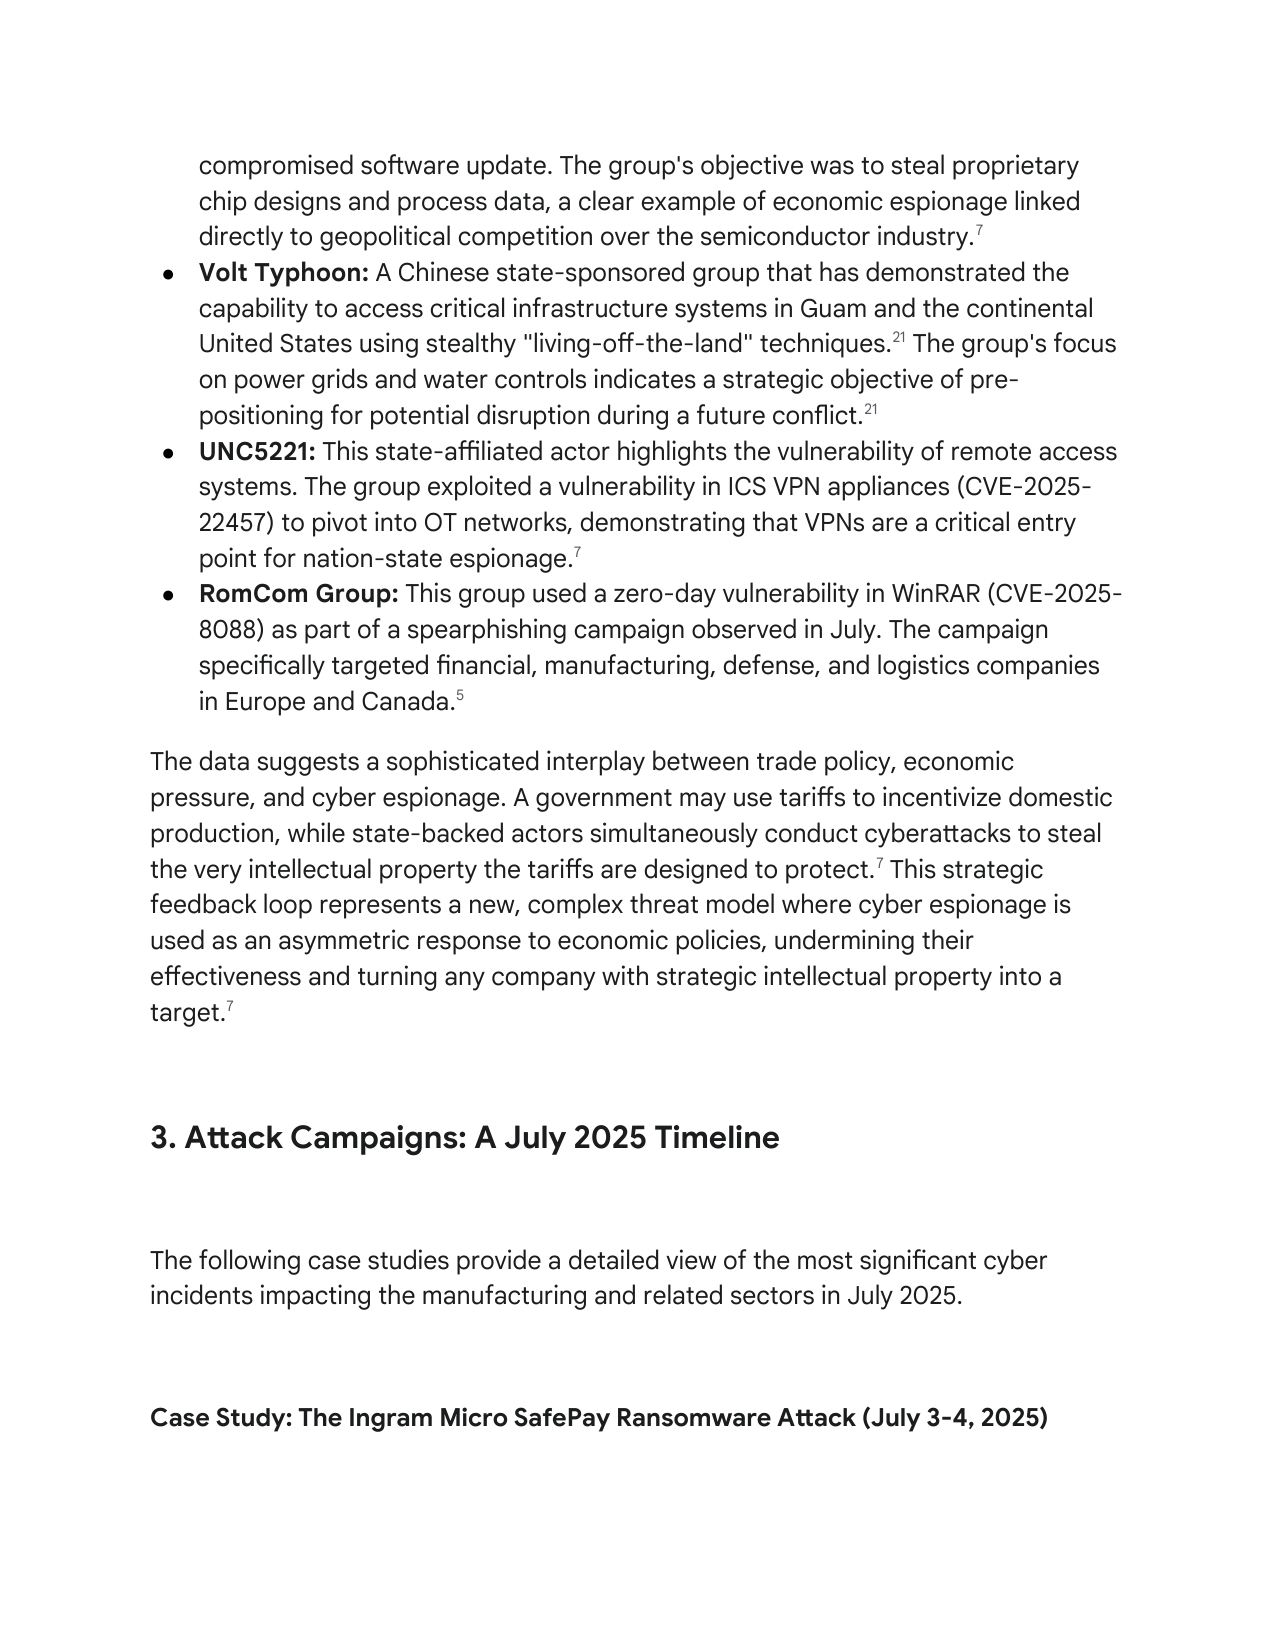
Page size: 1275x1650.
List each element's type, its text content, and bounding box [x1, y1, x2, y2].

list RomCom Group: This group used a zero-day vulnerability in WinRAR (CVE-2025-8088) as part of a spearphishing campaign observed in July. The campaign specifically targeted financial, manufacturing, defense, and logistics companies in Europe and Canada.5 [161, 579, 1125, 717]
text The data suggests a sophisticated interplay between trade policy, economic pressure, and cyber espionage. A government may use tariffs to incentivize domestic production, while state-backed actors simultaneously conduct cyberattacks to steal the very intellectual property the tariffs are designed to protect.7 This strategic feedback loop represents a new, complex threat model where cyber espionage is used as an asymmetric response to economic policies, undermining their effectiveness and turning any company with strategic intellectual property into a target.7 [150, 747, 1125, 1028]
list Volt Typhoon: A Chinese state-sponsored group that has demonstrated the capability to access critical infrastructure systems in Guam and the continental United States using stealthy "living-off-the-land" techniques.21 The group's focus on power grids and water controls indicates a strategic objective of pre-positioning for potential disruption during a future conflict.21 [161, 257, 1125, 431]
subtitle Case Study: The Ingram Micro SafePay Ransomware Attack (July 3-4, 2025) [150, 1402, 1125, 1433]
list UNC5221: This state-affiliated actor highlights the vulnerability of remote access systems. The group exploited a vulnerability in ICS VPN appliances (CVE-2025-22457) to pivot into OT networks, demonstrating that VPNs are a critical entry point for nation-state espionage.7 [161, 436, 1125, 574]
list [161, 150, 1125, 253]
text The following case studies provide a detailed view of the most significant cyber incidents impacting the manufacturing and related sectors in July 2025. [150, 1245, 1125, 1312]
subtitle 3. Attack Campaigns: A July 2025 Timeline [150, 1118, 1125, 1157]
